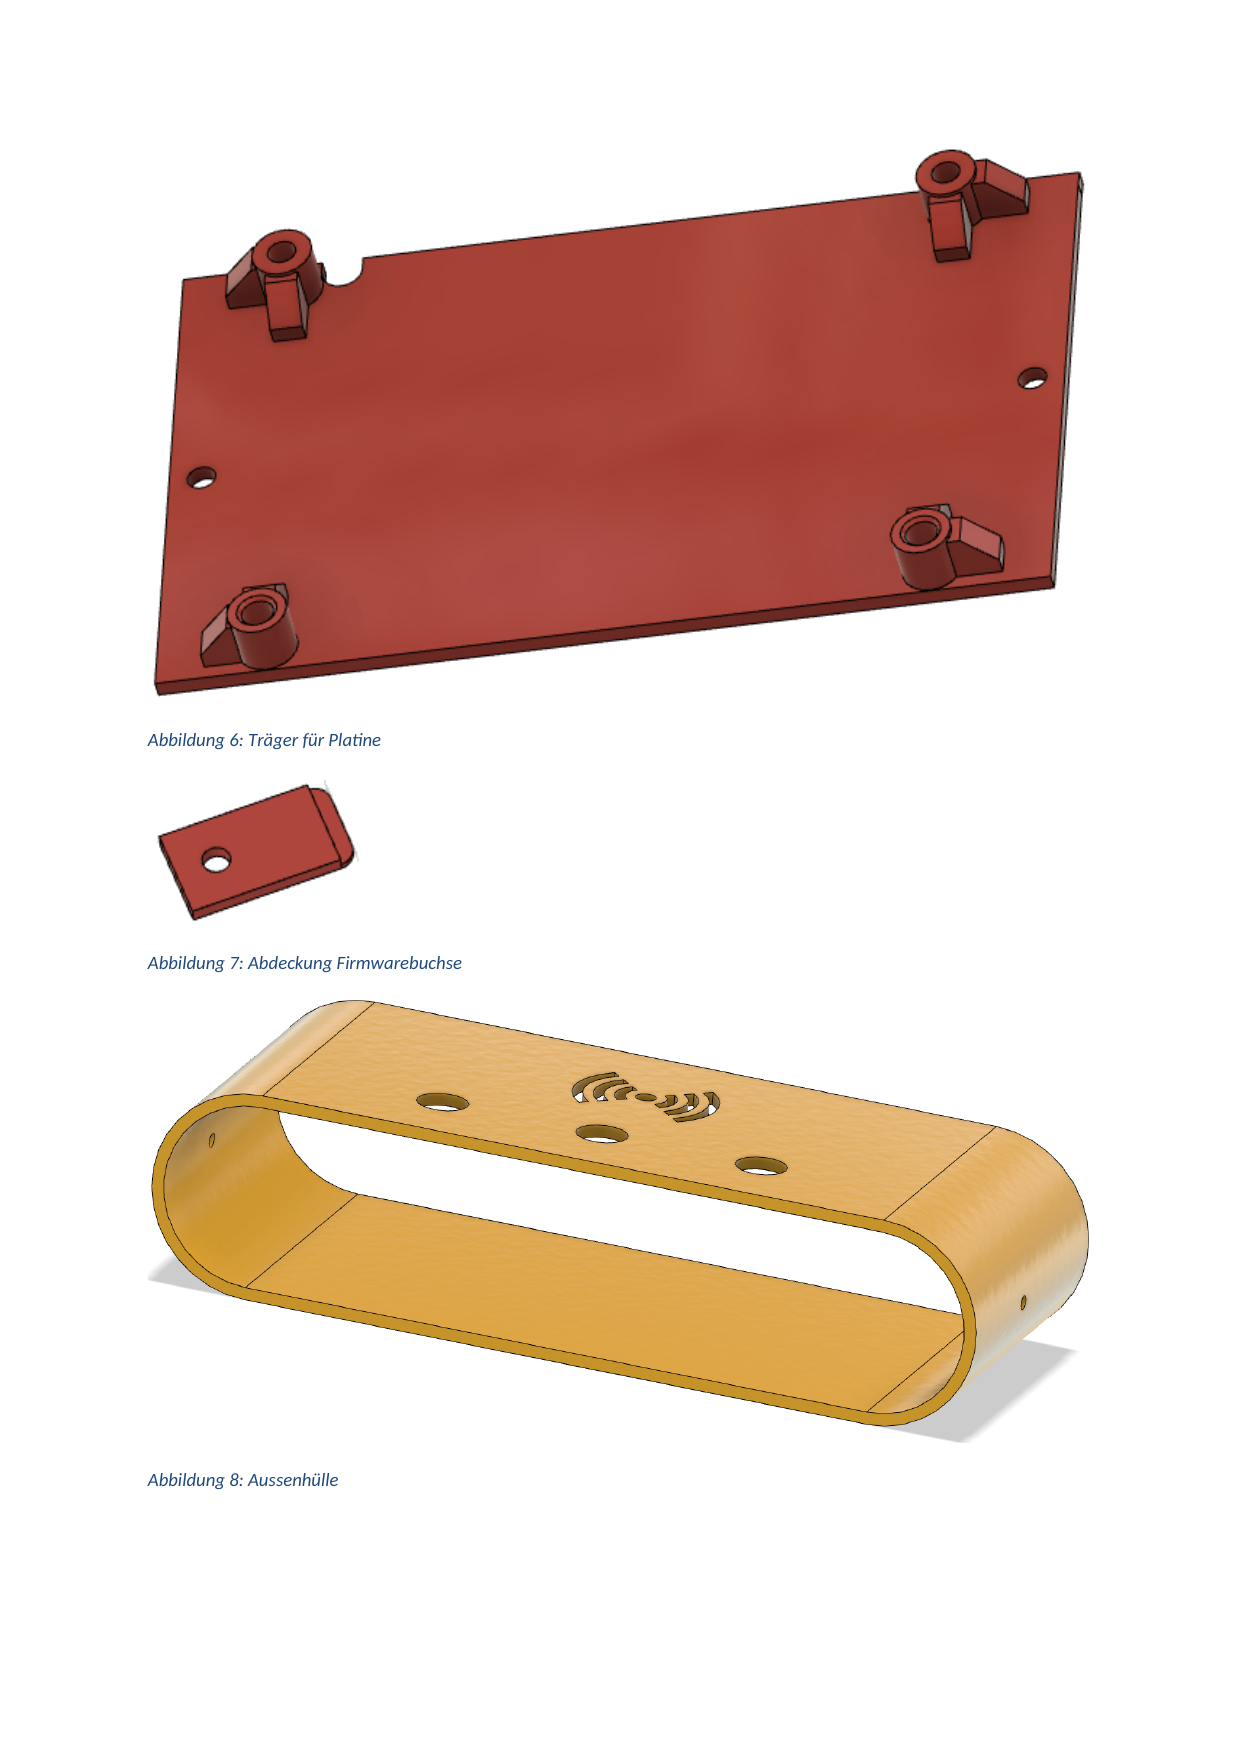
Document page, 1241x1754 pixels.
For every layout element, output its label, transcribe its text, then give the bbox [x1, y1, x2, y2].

picture [147, 995, 1093, 1443]
picture [147, 771, 367, 927]
picture [147, 147, 1093, 703]
